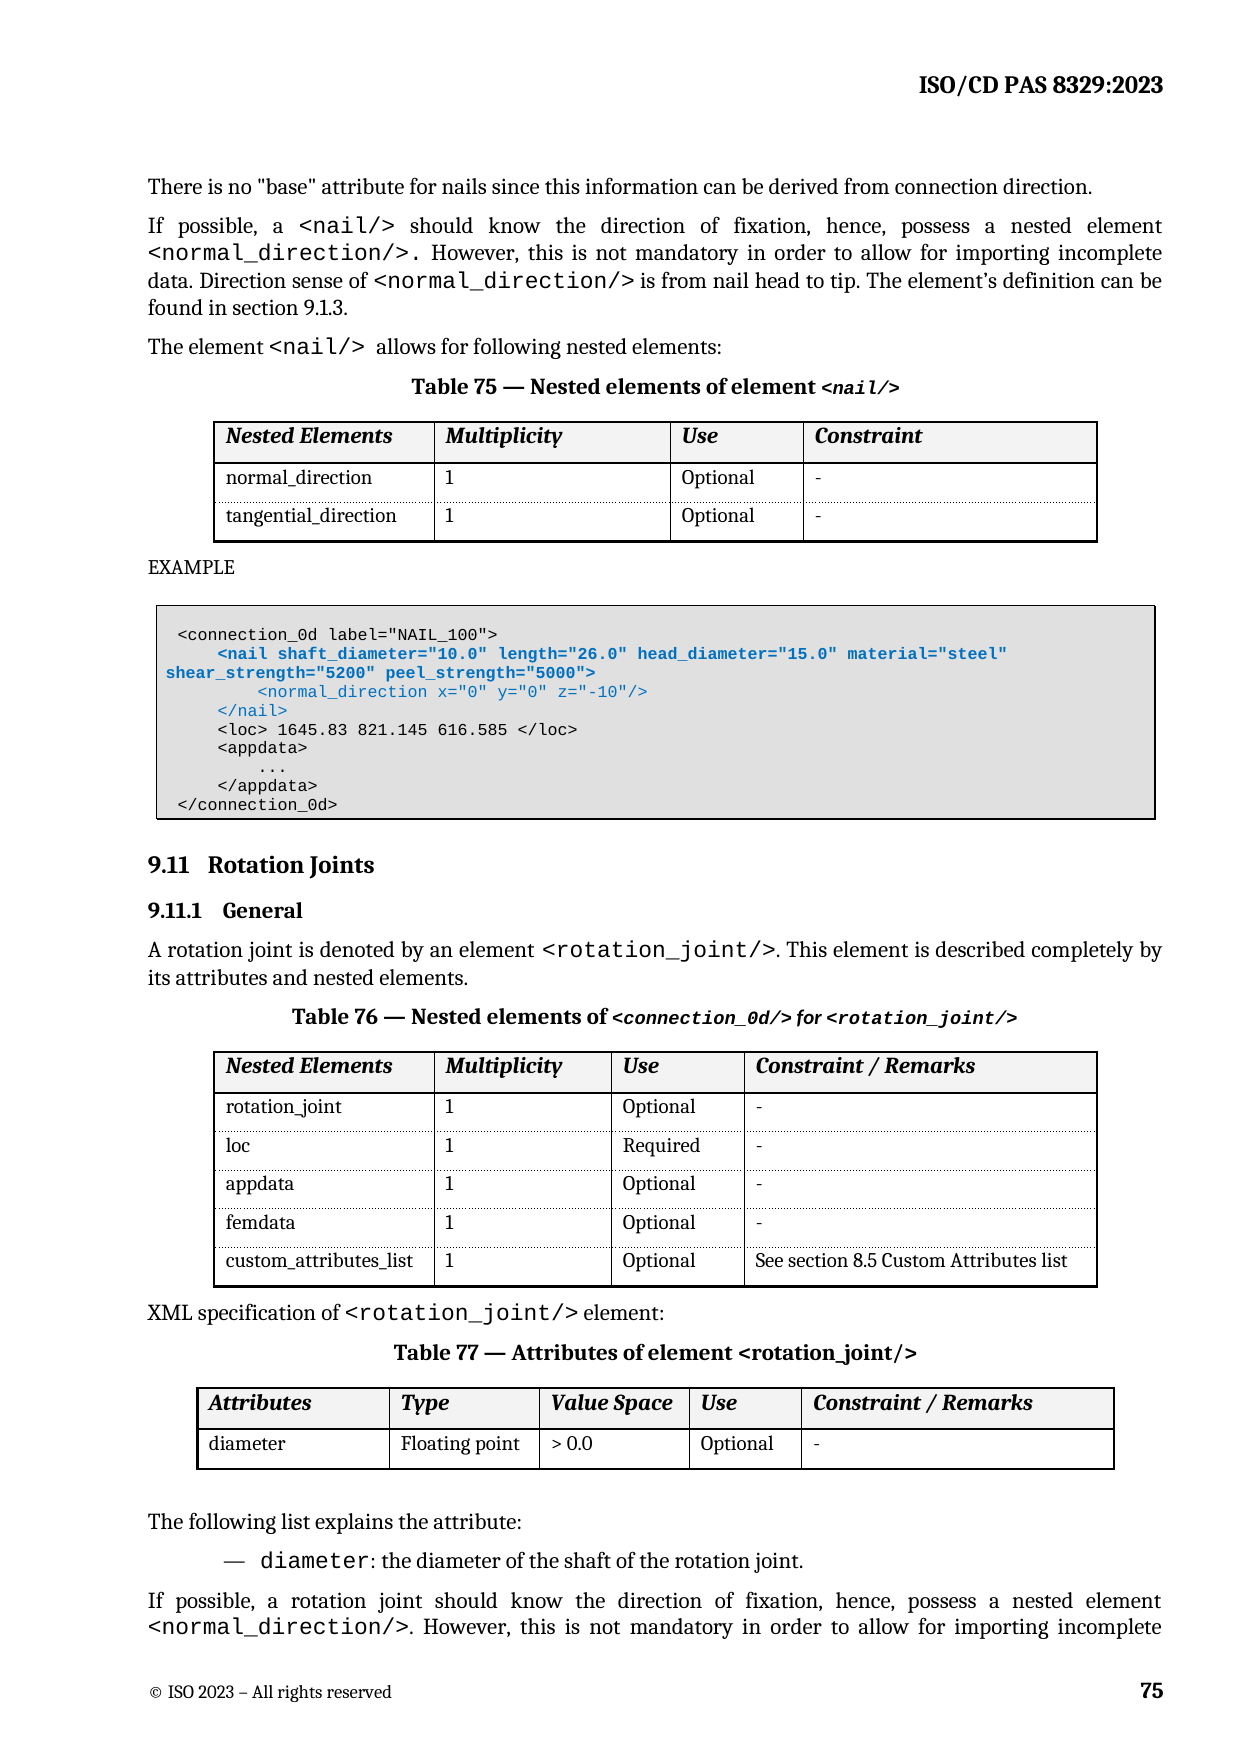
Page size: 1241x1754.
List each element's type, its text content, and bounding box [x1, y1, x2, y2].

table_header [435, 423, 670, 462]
text The element <nail/> allows for following nested elements: [148, 334, 1163, 362]
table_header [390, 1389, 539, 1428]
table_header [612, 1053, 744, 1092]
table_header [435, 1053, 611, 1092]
text </appdata> [157, 774, 1154, 793]
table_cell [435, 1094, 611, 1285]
subtitle Rotation Joints [148, 851, 1163, 879]
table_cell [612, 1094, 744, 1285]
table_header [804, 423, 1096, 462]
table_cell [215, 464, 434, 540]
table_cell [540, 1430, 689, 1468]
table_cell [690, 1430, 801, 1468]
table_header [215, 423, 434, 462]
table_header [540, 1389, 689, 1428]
text Table 75 — Nested elements of element <nail/> [148, 374, 1163, 400]
text <loc> 1645.83 821.145 616.585 </loc> [157, 718, 1154, 737]
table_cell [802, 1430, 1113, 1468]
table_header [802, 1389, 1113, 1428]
text </nail> [157, 699, 1154, 718]
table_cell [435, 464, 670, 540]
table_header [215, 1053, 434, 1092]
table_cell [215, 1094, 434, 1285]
list diameter: the diameter of the shaft of the rotation joint. [223, 1547, 1163, 1575]
text <nail shaft_diameter="10.0" length="26.0" head_diameter="15.0" material="steel" shear_strength="5200" peel_strength="5000"> [157, 643, 1154, 680]
text Table 77 — Attributes of element <rotation_joint/> [148, 1340, 1163, 1366]
text Table 76 — Nested elements of <connection_0d/> for <rotation_joint/> [148, 1003, 1163, 1030]
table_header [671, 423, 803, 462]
text There is no "base" attribute for nails since this information can be derived from connection direction. [148, 174, 1163, 200]
text EXAMPLE [148, 555, 1163, 580]
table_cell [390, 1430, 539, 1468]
text A rotation joint is denoted by an element <rotation_joint/>. This element is described completely by its attributes and nested elements. [148, 937, 1163, 991]
text <appdata> [157, 737, 1154, 756]
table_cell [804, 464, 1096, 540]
text ... [157, 756, 1154, 774]
subtitle General [148, 898, 1163, 925]
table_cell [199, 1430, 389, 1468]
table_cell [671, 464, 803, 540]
text If possible, a <nail/> should know the direction of fixation, hence, possess a nested element <normal_direction/>. However, this is not mandatory in order to allow for importing incomplete data. Direction sense of <normal_direction/> is from nail head to tip. The element’s definition can be found in section 9.1.3. [148, 213, 1163, 322]
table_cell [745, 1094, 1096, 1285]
text The following list explains the attribute: [148, 1509, 1163, 1535]
text XML specification of <rotation_joint/> element: [148, 1300, 1163, 1327]
text <normal_direction x="0" y="0" z="-10"/> [157, 680, 1154, 699]
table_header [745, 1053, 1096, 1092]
text </connection_0d> [157, 793, 1154, 818]
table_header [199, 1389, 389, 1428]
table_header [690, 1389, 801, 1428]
text <connection_0d label="NAIL_100"> [157, 624, 1154, 643]
